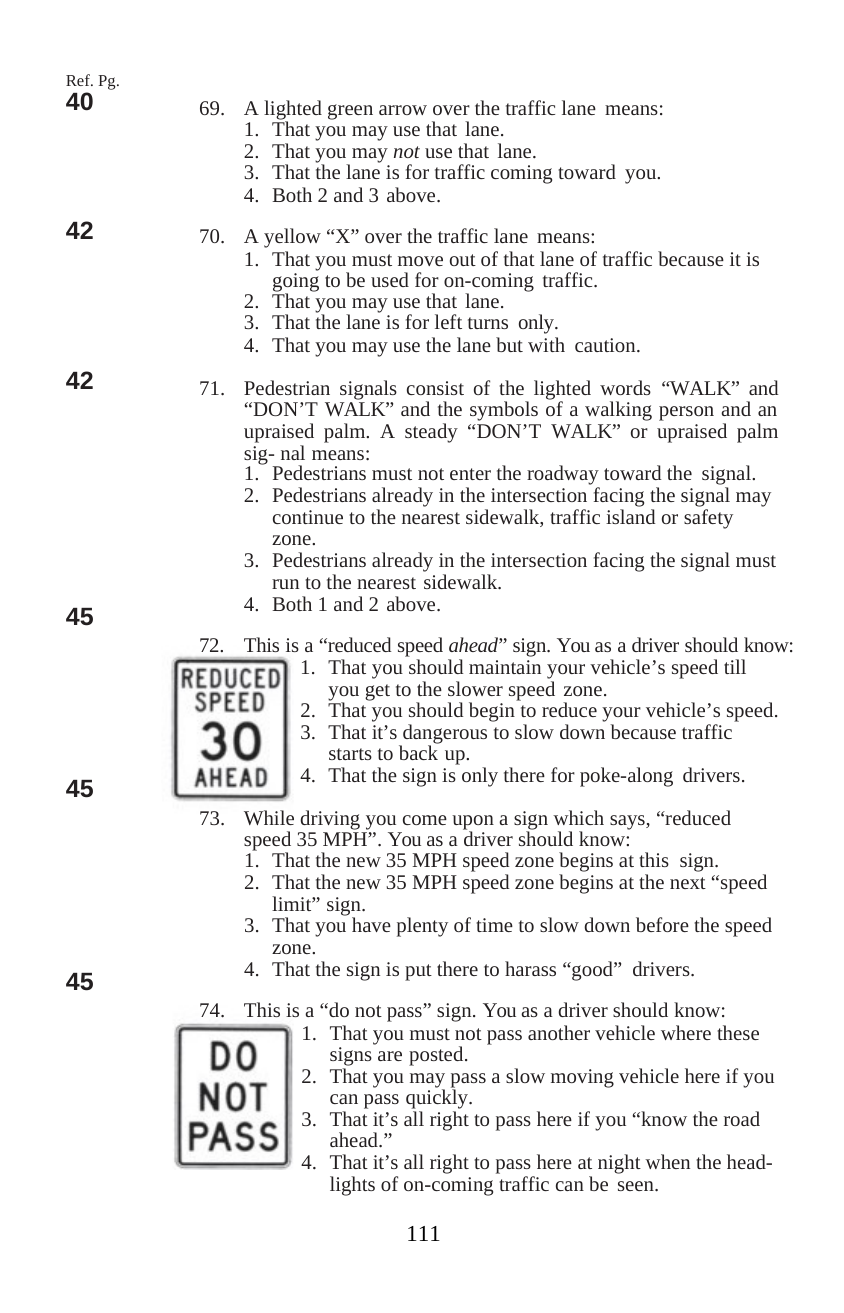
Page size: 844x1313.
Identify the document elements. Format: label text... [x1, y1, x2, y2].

list That you may pass a slow moving vehicle here if you can pass quickly. [301, 1066, 778, 1109]
list That the sign is put there to harass “good” drivers. [244, 959, 844, 981]
list That you may not use that lane. [244, 141, 844, 163]
text 45 [66, 774, 124, 803]
list That you must not pass another vehicle where these signs are posted. [301, 1023, 778, 1066]
text 45 [66, 967, 124, 996]
list That the new 35 MPH speed zone begins at this sign. [244, 851, 844, 872]
list Pedestrians must not enter the roadway toward the signal. [244, 464, 844, 485]
text 42 [66, 216, 124, 245]
list That you have plenty of time to slow down before the speed zone. [244, 916, 778, 959]
list A lighted green arrow over the traffic lane means: [199, 97, 844, 120]
list That you may use the lane but with caution. [244, 334, 844, 357]
list While driving you come upon a sign which says, “reduced speed 35 MPH”. You as a driver should know: [199, 808, 778, 851]
subtitle 40 [66, 90, 124, 116]
list This is a “do not pass” sign. You as a driver should know: [199, 999, 844, 1022]
list That you may use that lane. [244, 120, 844, 141]
list That you may use that lane. [244, 292, 844, 313]
list That the new 35 MPH speed zone begins at the next “speed limit” sign. [244, 872, 778, 916]
text 45 [66, 602, 124, 631]
list Pedestrians already in the intersection facing the signal must run to the nearest sidewalk. [244, 550, 778, 594]
list That it’s all right to pass here at night when the head- lights of on-coming traffic can be seen. [301, 1152, 778, 1196]
list That you must move out of that lane of traffic because it is going to be used for on-coming traffic. [244, 249, 778, 292]
list That the lane is for left turns only. [244, 313, 844, 334]
list That it’s all right to pass here if you “know the road ahead.” [301, 1109, 778, 1152]
text 42 [66, 366, 124, 395]
list This is a “reduced speed ahead” sign. You as a driver should know: [199, 634, 844, 657]
list Both 2 and 3 above. [244, 184, 844, 207]
picture [161, 645, 294, 1170]
list Pedestrian signals consist of the lighted words “WALK” and “DON’T WALK” and the symbols of a walking person and an upraised palm. A steady “DON’T WALK” or upraised palm sig- nal means: [199, 378, 778, 464]
list A yellow “X” over the traffic lane means: [199, 226, 844, 248]
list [244, 163, 844, 184]
list Both 1 and 2 above. [244, 594, 844, 615]
list Pedestrians already in the intersection facing the signal may continue to the nearest sidewalk, traffic island or safety zone. [244, 486, 778, 550]
text Ref. Pg. [66, 74, 124, 90]
list That the sign is only there for poke-along drivers. [300, 765, 844, 787]
list That you should begin to reduce your vehicle’s speed. [300, 701, 844, 721]
list That you should maintain your vehicle’s speed till you get to the slower speed zone. [300, 658, 778, 701]
list That it’s dangerous to slow down because traffic starts to back up. [300, 722, 778, 765]
